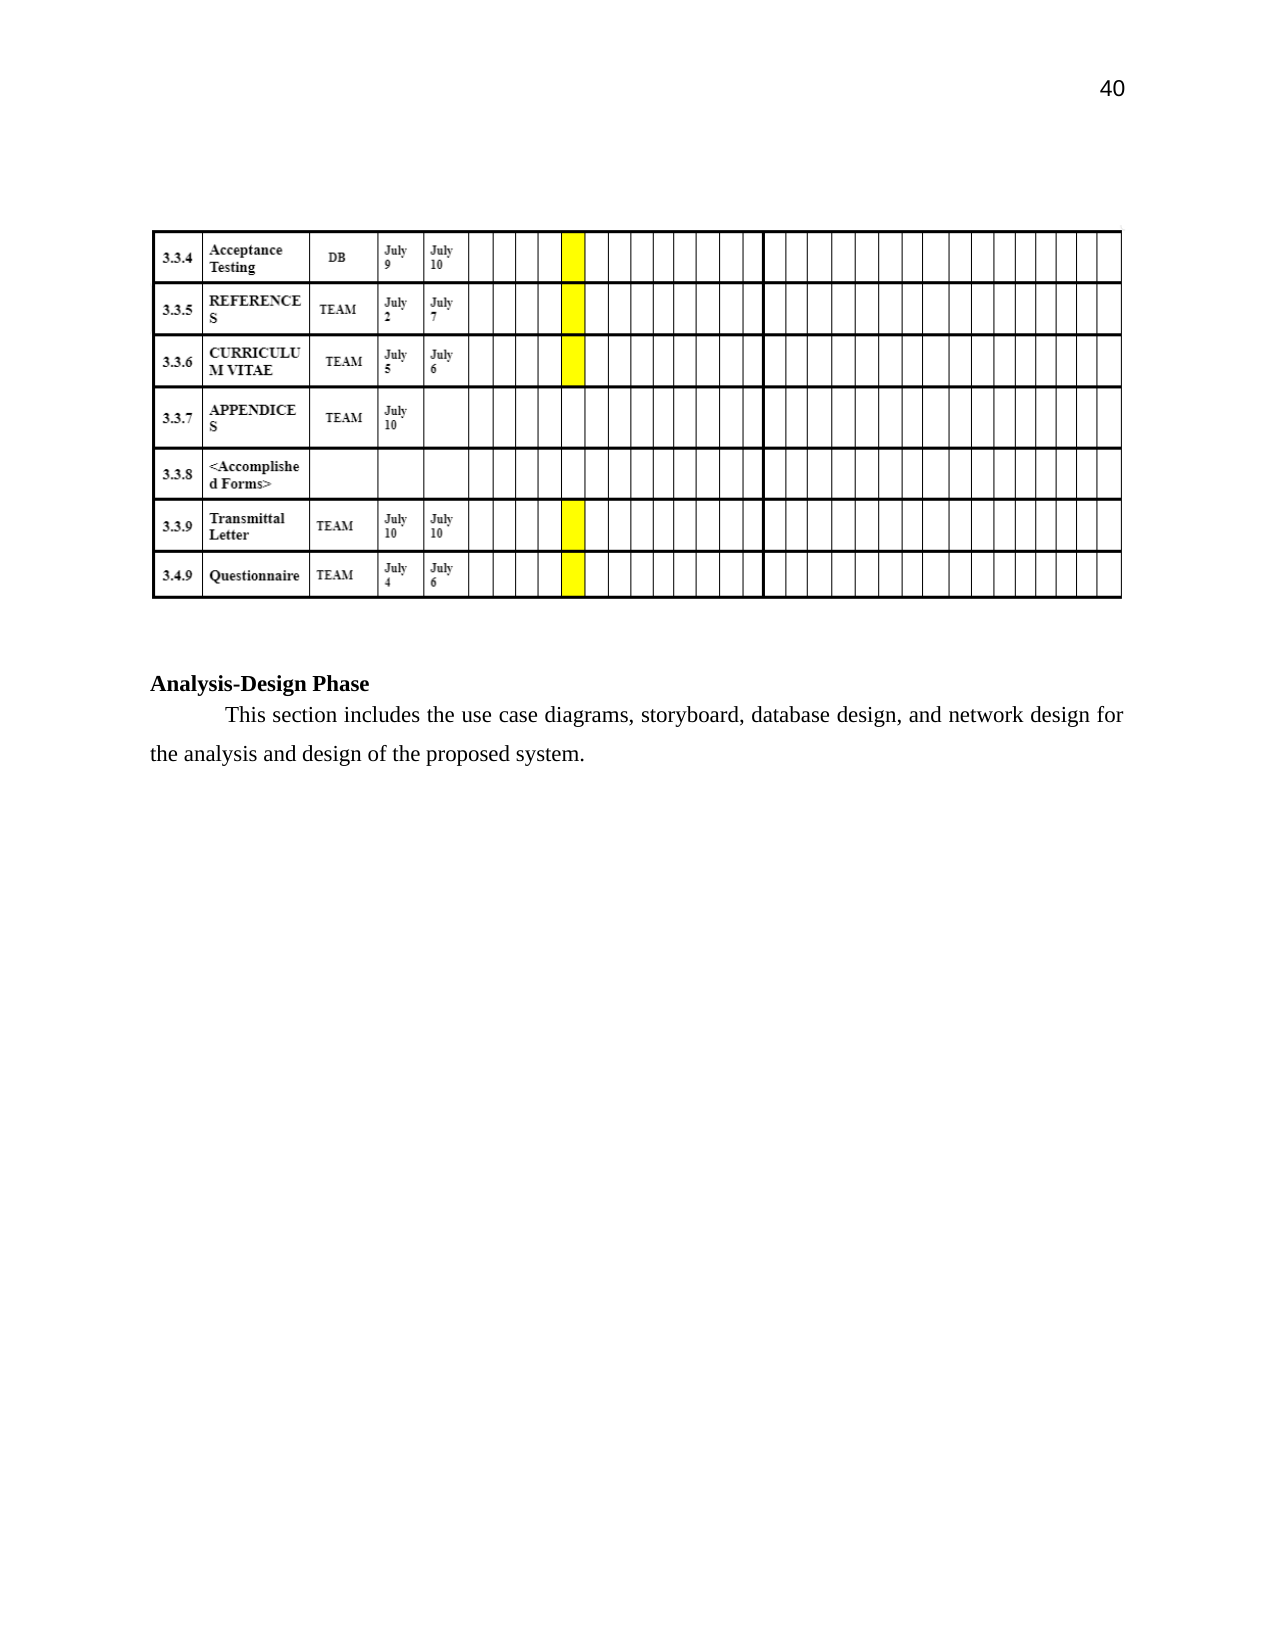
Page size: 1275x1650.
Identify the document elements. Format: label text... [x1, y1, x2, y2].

text This section includes the use case diagrams, storyboard, database design, and network design for the analysis and design of the proposed system. [150, 701, 1125, 767]
text Analysis-Design Phase [150, 671, 1125, 697]
picture [150, 225, 1125, 607]
